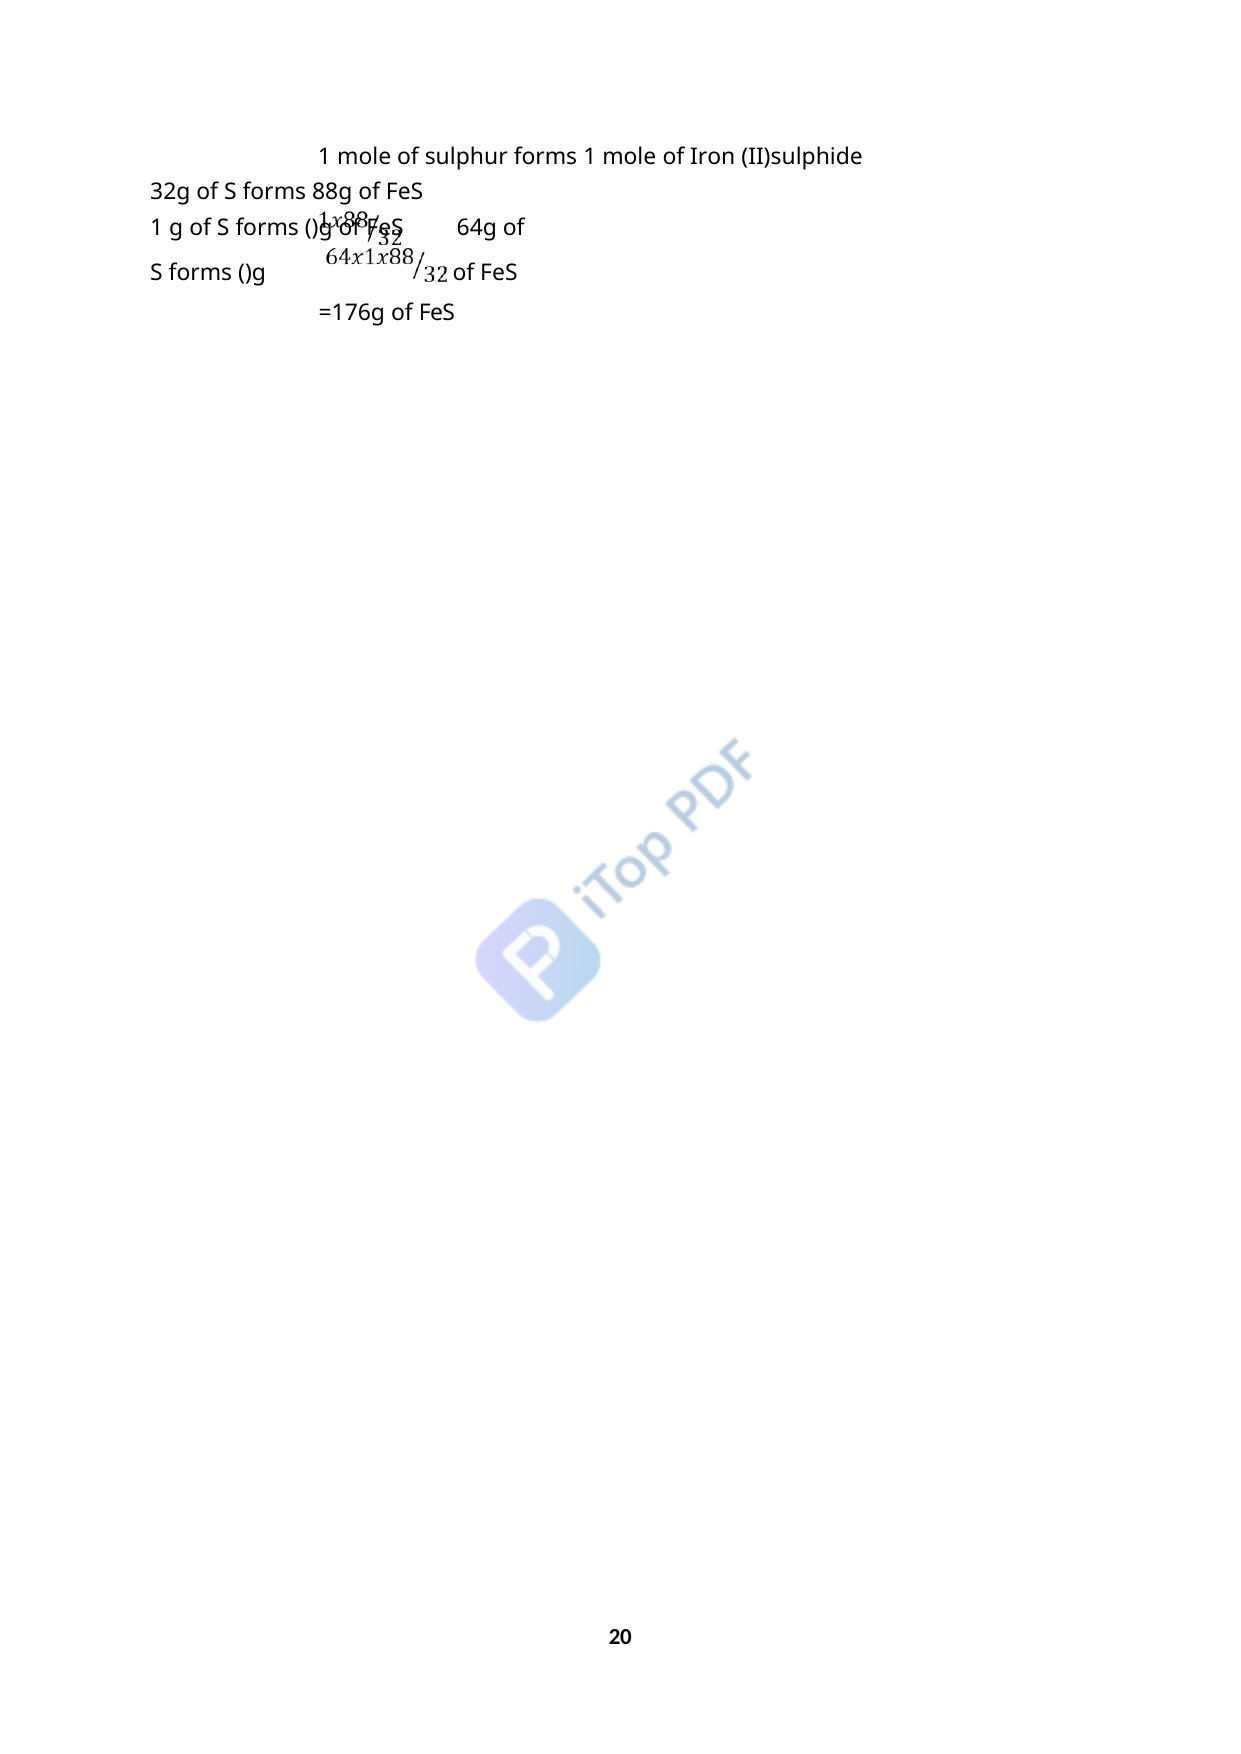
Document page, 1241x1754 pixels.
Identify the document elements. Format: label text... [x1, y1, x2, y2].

text 1 g of S forms ()g of FeS 64g of S forms ()g of FeS [150, 211, 542, 288]
text =176g of FeS [318, 302, 1240, 325]
picture [465, 722, 776, 1033]
text 1 mole of sulphur forms 1 mole of Iron (II)sulphide 32g of S forms 88g of FeS [150, 139, 893, 206]
